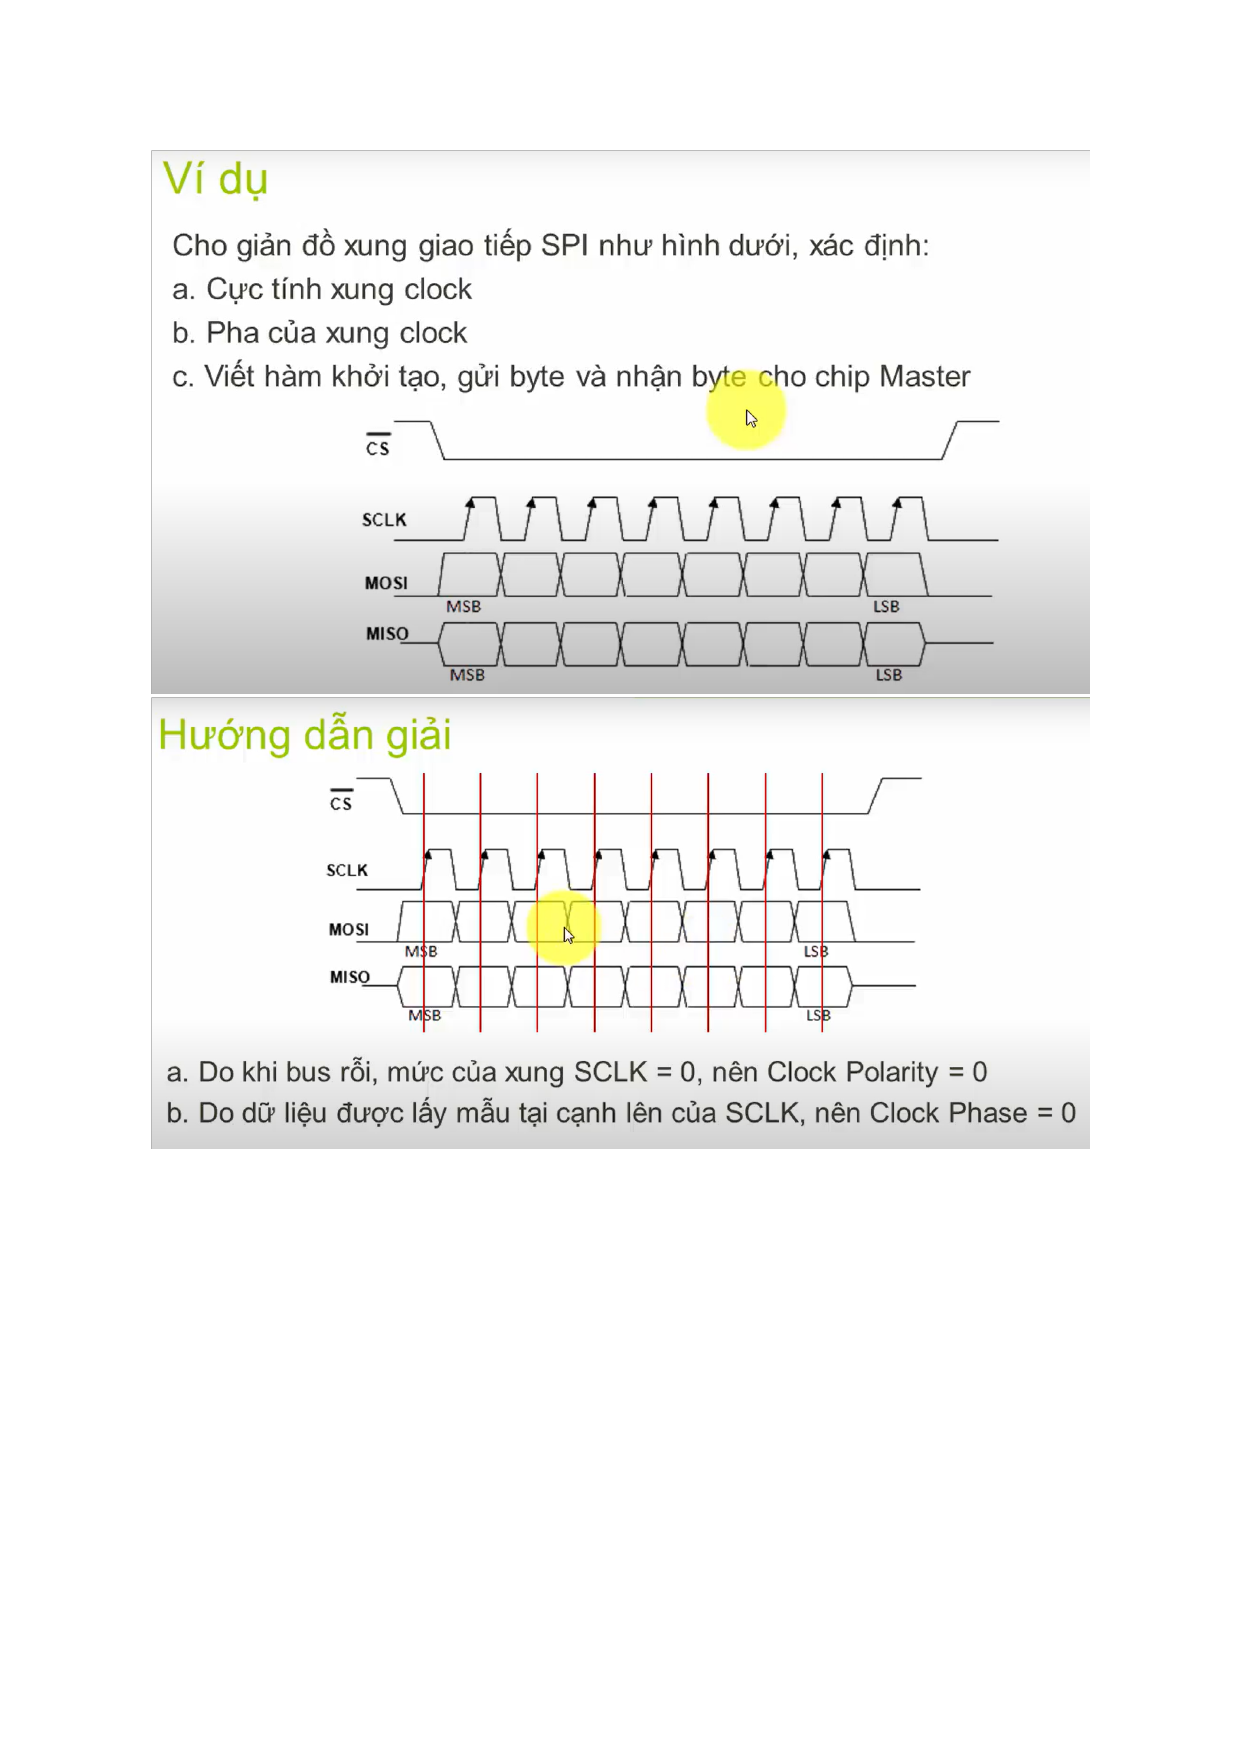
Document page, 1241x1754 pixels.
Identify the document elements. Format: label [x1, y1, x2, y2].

picture [150, 697, 1091, 1150]
picture [150, 150, 1091, 695]
